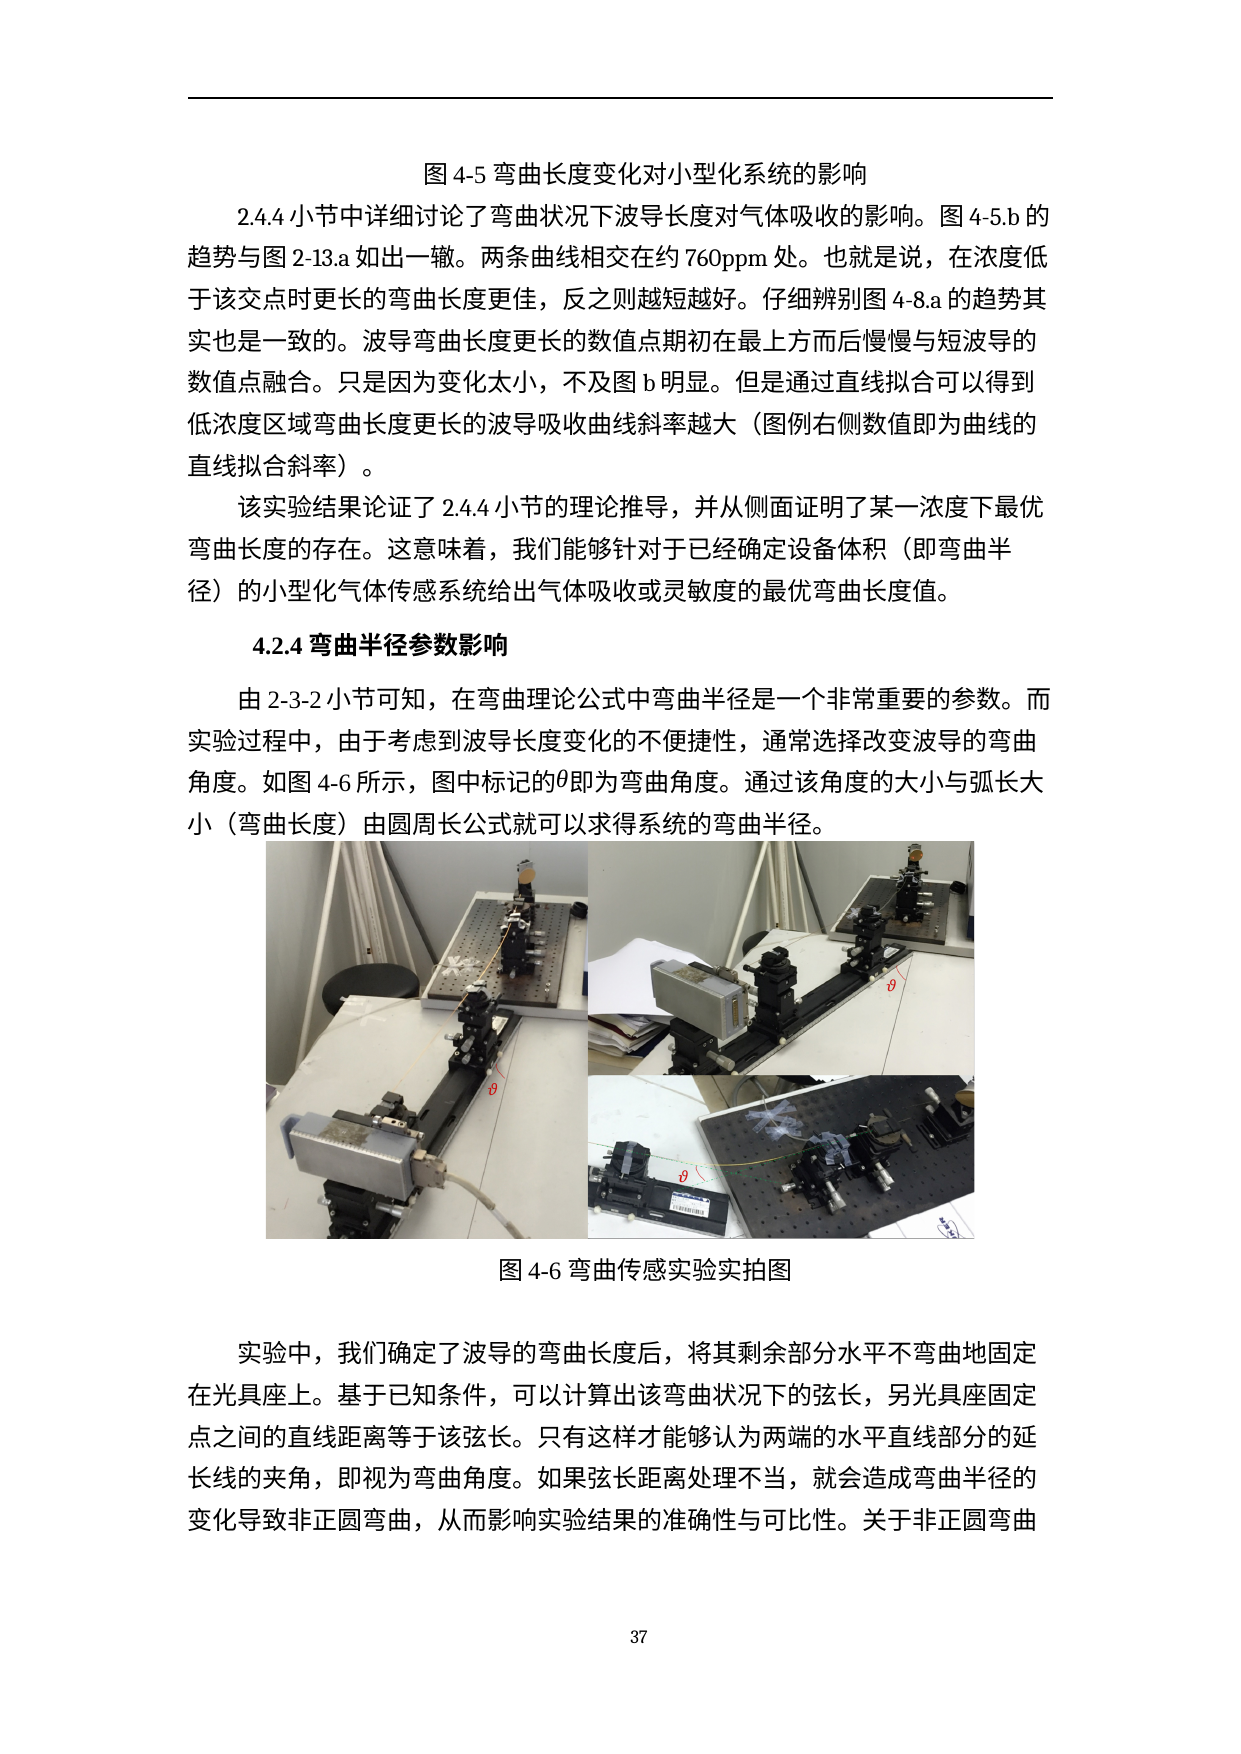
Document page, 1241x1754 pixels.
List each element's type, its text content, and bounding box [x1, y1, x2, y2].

picture [265, 841, 975, 1239]
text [187, 1329, 1053, 1538]
subtitle 4.2.4 弯曲半径参数影响 [202, 621, 1053, 662]
text 由2-3-2小节可知，在弯曲理论公式中弯曲半径是一个非常重要的参数。而实验过程中，由于考虑到波导长度变化的不便捷性，通常选择改变波导的弯曲角度。如图4-6所示，图中标记的即为弯曲角度。通过该角度的大小与弧长大小（弯曲长度）由圆周长公式就可以求得系统的弯曲半径。 [187, 675, 1053, 842]
text 图4-6 弯曲传感实验实拍图 [187, 1246, 1053, 1288]
text 图4-5 弯曲长度变化对小型化系统的影响 [187, 150, 1053, 192]
text 该实验结果论证了2.4.4小节的理论推导，并从侧面证明了某一浓度下最优弯曲长度的存在。这意味着，我们能够针对于已经确定设备体积（即弯曲半径）的小型化气体传感系统给出气体吸收或灵敏度的最优弯曲长度值。 [187, 483, 1053, 608]
text 2.4.4小节中详细讨论了弯曲状况下波导长度对气体吸收的影响。图4-5.b的趋势与图2-13.a如出一辙。两条曲线相交在约760ppm处。也就是说，在浓度低于该交点时更长的弯曲长度更佳，反之则越短越好。仔细辨别图4-8.a的趋势其实也是一致的。波导弯曲长度更长的数值点期初在最上方而后慢慢与短波导的数值点融合。只是因为变化太小，不及图b明显。但是通过直线拟合可以得到低浓度区域弯曲长度更长的波导吸收曲线斜率越大（图例右侧数值即为曲线的直线拟合斜率）。 [187, 192, 1053, 483]
